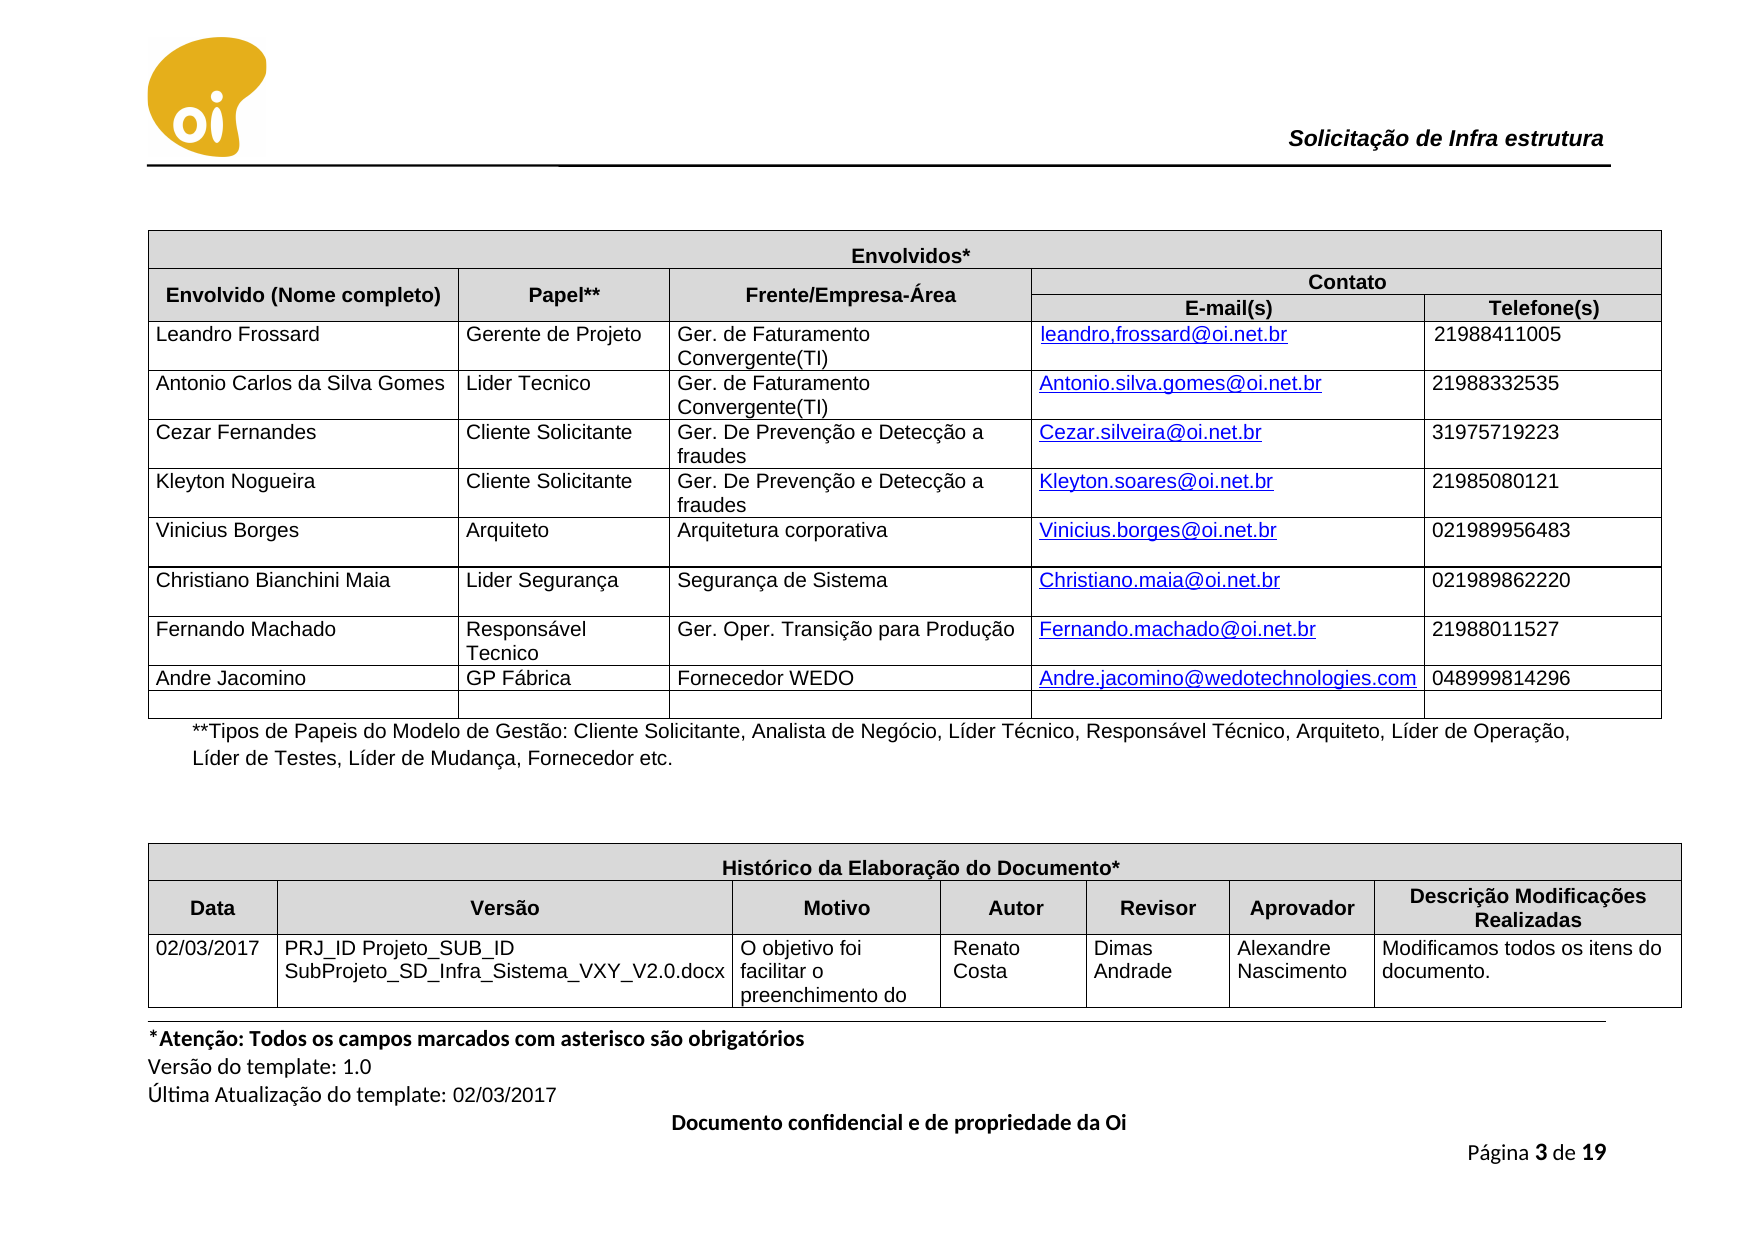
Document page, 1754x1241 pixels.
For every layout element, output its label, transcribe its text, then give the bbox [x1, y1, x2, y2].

table_cell Motivo [733, 881, 940, 934]
table_cell [1032, 691, 1424, 717]
table_cell [459, 691, 669, 717]
table_cell Descrição Modificações Realizadas [1375, 881, 1681, 934]
table_cell Leandro Frossard [149, 322, 458, 370]
table_header Envolvidos* [149, 231, 1661, 268]
table_cell Cezar Fernandes [149, 420, 458, 468]
table_cell Data [149, 881, 277, 934]
table_cell 21988332535 [1425, 371, 1661, 419]
table_cell Gerente de Projeto [459, 322, 669, 370]
table_cell Ger. de Faturamento Convergente(TI) [670, 371, 1031, 419]
table_cell Fernando Machado [149, 617, 458, 665]
table_cell Andre Jacomino [149, 666, 458, 690]
table_cell Dimas Andrade [1087, 935, 1229, 1007]
text **Tipos de Papeis do Modelo de Gestão: Cliente Solicitante, Analista de Negócio, Líder Técnico, Responsável Técnico, Arquiteto, Líder de Operação, Líder de Testes, Líder de Mudança, Fornecedor etc. [192, 719, 1606, 770]
table_cell Cezar.silveira@oi.net.br [1032, 420, 1424, 468]
table_cell Contato [1032, 269, 1661, 294]
table_cell Ger. Oper. Transição para Produção [670, 617, 1031, 665]
table_cell [149, 691, 458, 717]
table_cell Lider Tecnico [459, 371, 669, 419]
table_cell 21985080121 [1425, 469, 1661, 517]
table_cell Envolvido (Nome completo) [149, 269, 458, 321]
table_cell Lider Segurança [459, 568, 669, 616]
table_cell Christiano Bianchini Maia [149, 568, 458, 616]
table_header Histórico da Elaboração do Documento* [149, 844, 1681, 880]
table_cell Vinicius.borges@oi.net.br [1032, 518, 1424, 566]
table_cell Ger. de Faturamento Convergente(TI) [670, 322, 1031, 370]
table_cell Aprovador [1230, 881, 1374, 934]
table_cell PRJ_ID Projeto_SUB_ID SubProjeto_SD_Infra_Sistema_VXY_V2.0.docx [278, 935, 732, 1007]
table_cell Fornecedor WEDO [670, 666, 1031, 690]
table_cell [670, 691, 1031, 717]
table_cell Segurança de Sistema [670, 568, 1031, 616]
table_cell Revisor [1087, 881, 1229, 934]
table_cell O objetivo foi facilitar o preenchimento do solicitante, removendo boa parte dos itens técnicos. [733, 935, 940, 1007]
table_cell 02/03/2017 [149, 935, 277, 1007]
table_cell Autor [941, 881, 1086, 934]
table_cell Christiano.maia@oi.net.br [1032, 568, 1424, 616]
table_cell Versão [278, 881, 732, 934]
table_cell 21988411005 [1425, 322, 1661, 370]
table_cell [1425, 691, 1661, 717]
table_cell Ger. De Prevenção e Detecção a fraudes [670, 469, 1031, 517]
table_cell 021989862220 [1425, 568, 1661, 616]
table_cell Antonio.silva.gomes@oi.net.br [1032, 371, 1424, 419]
table_cell E-mail(s) [1032, 295, 1424, 321]
table_cell Arquitetura corporativa [670, 518, 1031, 566]
table_cell Andre.jacomino@wedotechnologies.com [1032, 666, 1424, 690]
table_cell Frente/Empresa-Área [670, 269, 1031, 321]
table_cell Arquiteto [459, 518, 669, 566]
table_cell Antonio Carlos da Silva Gomes [149, 371, 458, 419]
table_cell 021989956483 [1425, 518, 1661, 566]
table_cell Responsável Tecnico [459, 617, 669, 665]
table_cell Telefone(s) [1425, 295, 1661, 321]
table_cell Kleyton.soares@oi.net.br [1032, 469, 1424, 517]
table_cell Ger. De Prevenção e Detecção a fraudes [670, 420, 1031, 468]
table_cell Modificamos todos os itens do documento. [1375, 935, 1681, 1007]
table_cell 21988011527 [1425, 617, 1661, 665]
table_cell Renato Costa [941, 935, 1086, 1007]
table_cell Papel** [459, 269, 669, 321]
table_cell leandro,frossard@oi.net.br [1032, 322, 1424, 370]
table_cell 048999814296 [1425, 666, 1661, 690]
table_cell 31975719223 [1425, 420, 1661, 468]
table_cell Kleyton Nogueira [149, 469, 458, 517]
table_cell Vinicius Borges [149, 518, 458, 566]
table_cell Fernando.machado@oi.net.br [1032, 617, 1424, 665]
picture [147, 37, 267, 157]
table_cell Cliente Solicitante [459, 420, 669, 468]
table_cell GP Fábrica [459, 666, 669, 690]
table_cell Alexandre Nascimento [1230, 935, 1374, 1007]
table_cell Cliente Solicitante [459, 469, 669, 517]
